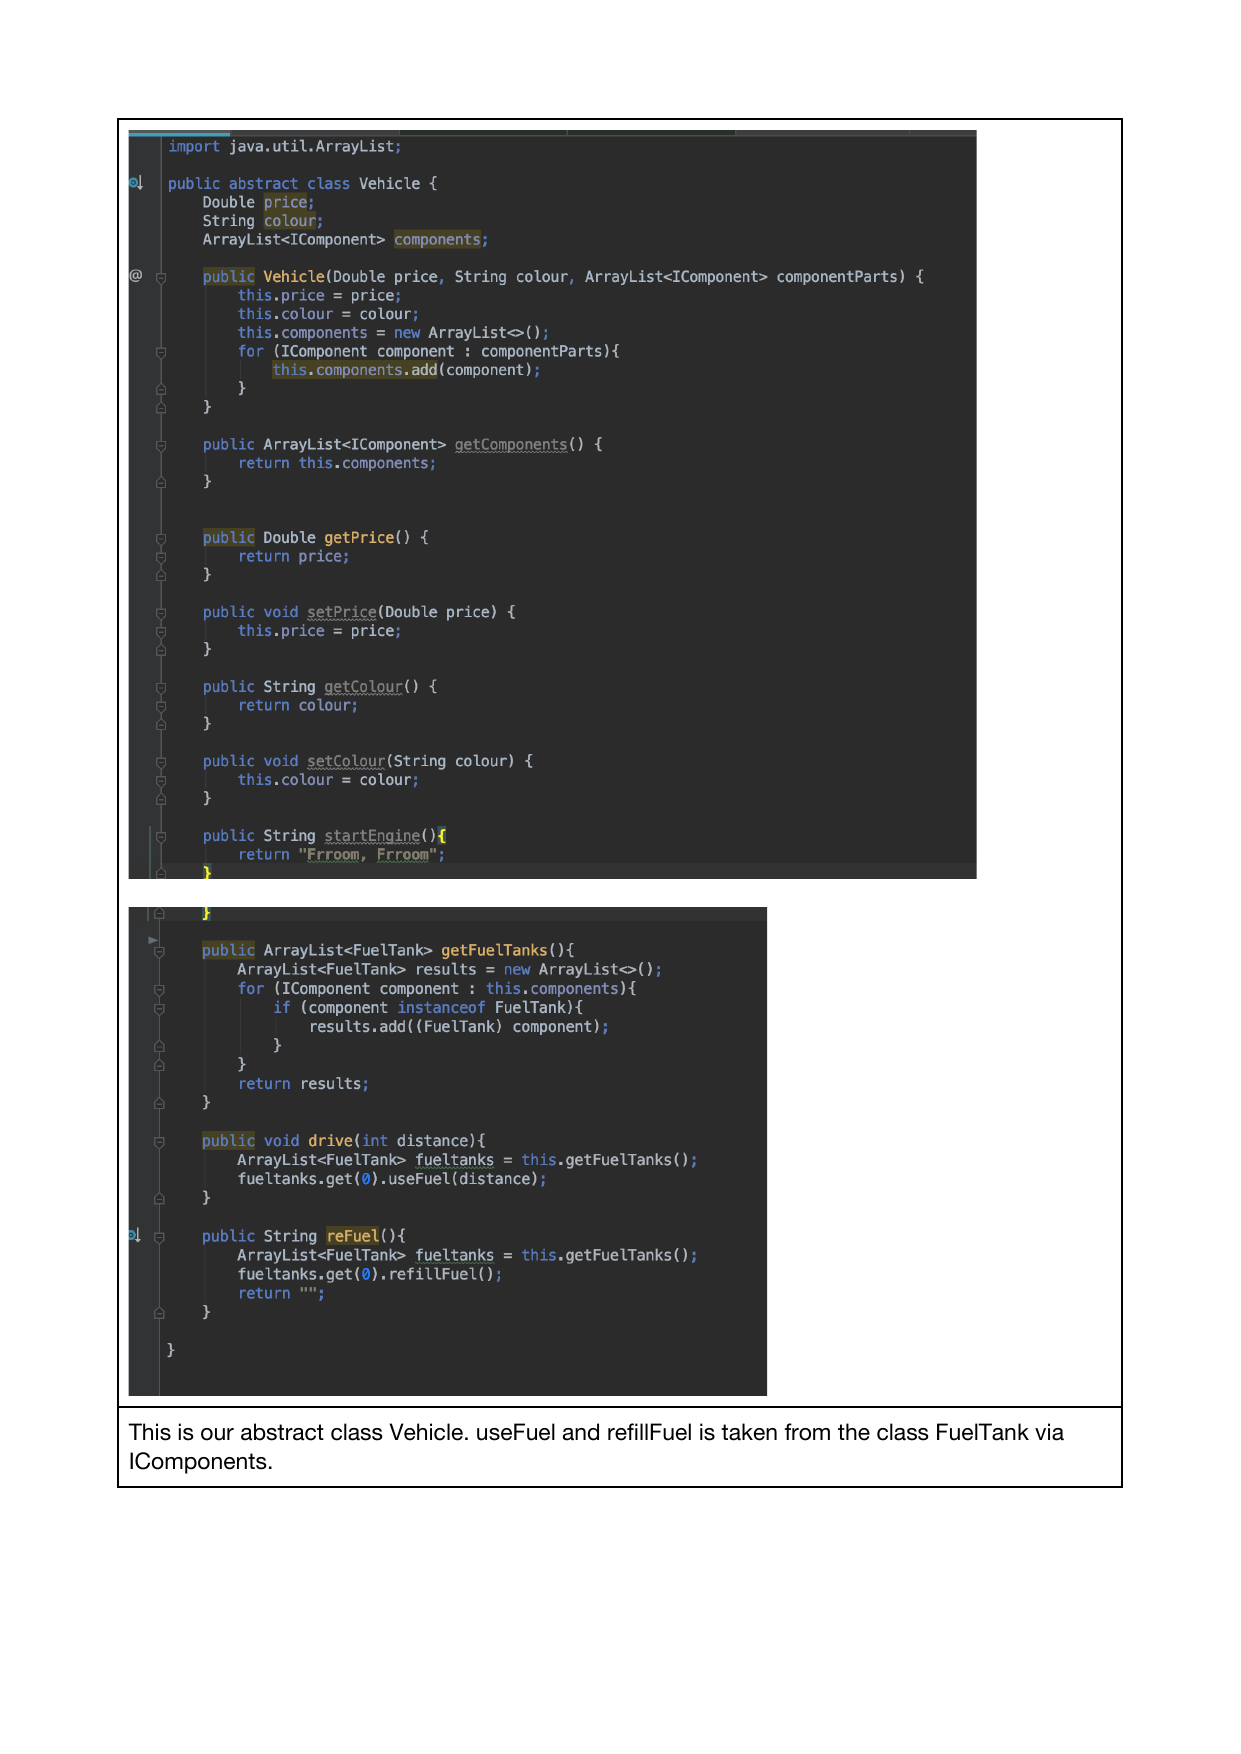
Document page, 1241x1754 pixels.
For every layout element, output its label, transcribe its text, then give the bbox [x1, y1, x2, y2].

table_header [119, 120, 1121, 1406]
table_cell This is our abstract class Vehicle. useFuel and refillFuel is taken from the class FuelTank via IComponents. [119, 1408, 1121, 1486]
picture [128, 907, 768, 1396]
picture [128, 130, 977, 879]
